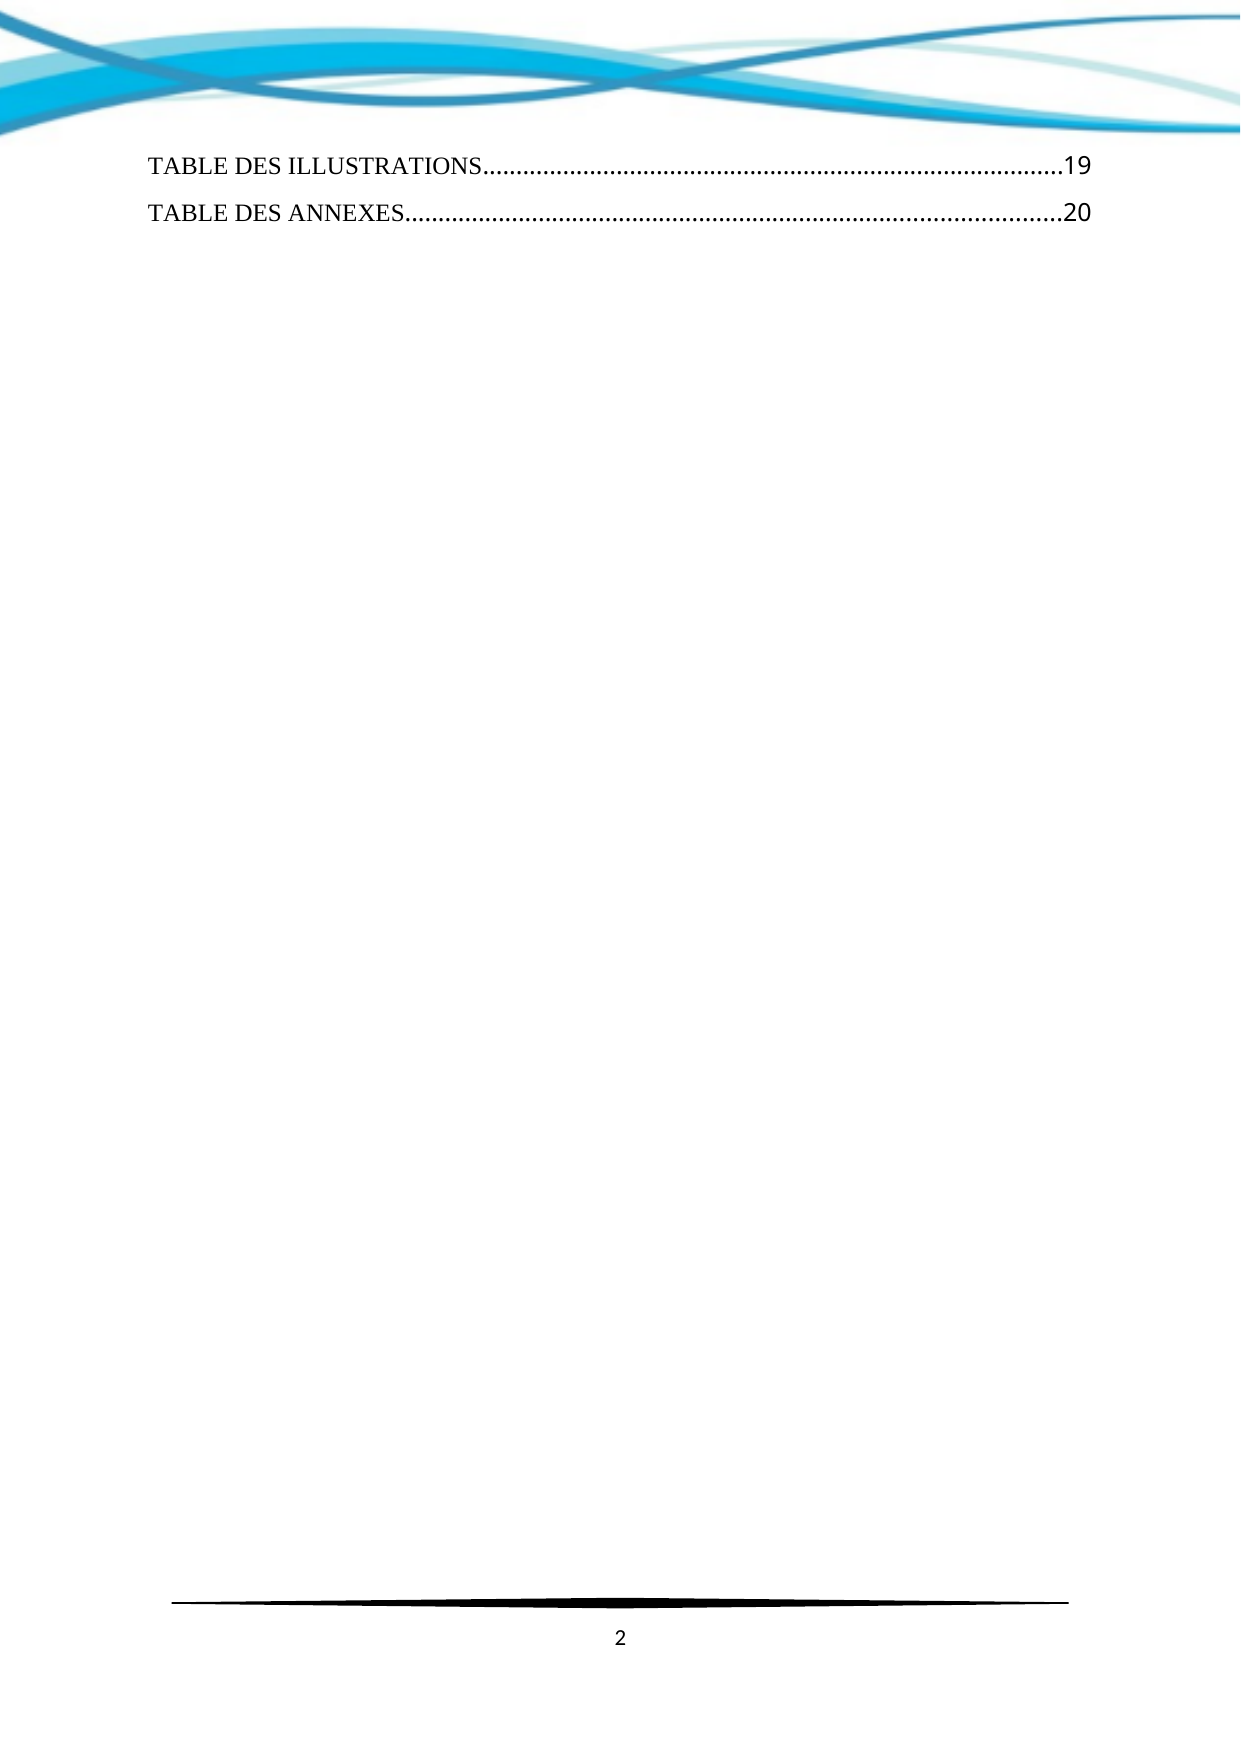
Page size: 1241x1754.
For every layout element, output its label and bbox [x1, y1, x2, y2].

picture [0, 0, 1241, 147]
